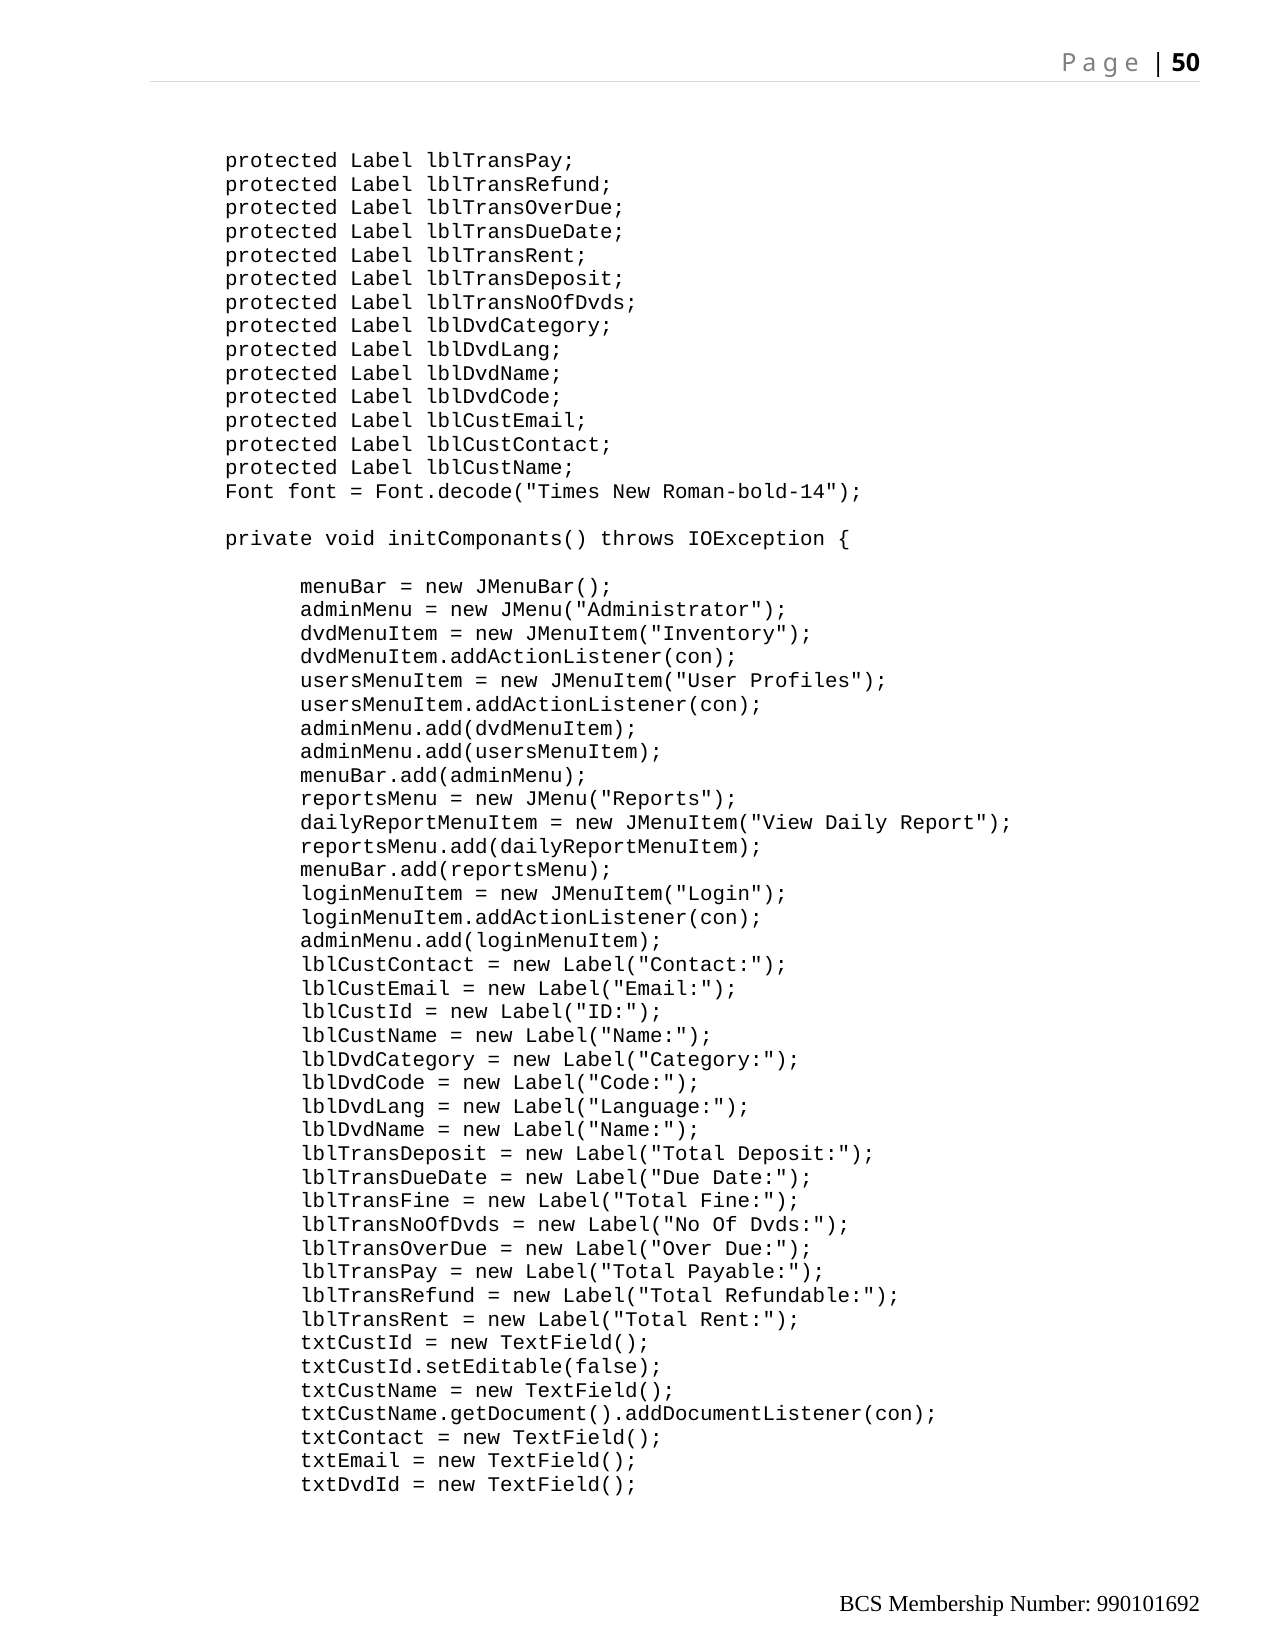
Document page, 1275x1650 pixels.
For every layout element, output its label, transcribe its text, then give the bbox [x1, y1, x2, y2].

text lblCustEmail = new Label("Email:"); [150, 978, 1200, 1001]
text Font font = Font.decode("Times New Roman-bold-14"); [150, 481, 1200, 505]
text dvdMenuItem = new JMenuItem("Inventory"); [150, 623, 1200, 647]
text lblTransDeposit = new Label("Total Deposit:"); [150, 1143, 1200, 1167]
text lblTransNoOfDvds = new Label("No Of Dvds:"); [150, 1214, 1200, 1238]
text usersMenuItem = new JMenuItem("User Profiles"); [150, 670, 1200, 694]
text protected Label lblTransRent; [150, 244, 1200, 268]
text protected Label lblDvdLang; [150, 339, 1200, 363]
text loginMenuItem = new JMenuItem("Login"); [150, 883, 1200, 907]
text protected Label lblDvdCategory; [150, 316, 1200, 339]
text lblDvdLang = new Label("Language:"); [150, 1096, 1200, 1119]
text lblCustContact = new Label("Contact:"); [150, 954, 1200, 978]
text adminMenu.add(dvdMenuItem); [150, 717, 1200, 741]
text protected Label lblDvdCode; [150, 386, 1200, 410]
text lblDvdCategory = new Label("Category:"); [150, 1048, 1200, 1072]
text protected Label lblTransNoOfDvds; [150, 292, 1200, 316]
text lblDvdCode = new Label("Code:"); [150, 1072, 1200, 1096]
text lblTransPay = new Label("Total Payable:"); [150, 1261, 1200, 1285]
text dailyReportMenuItem = new JMenuItem("View Daily Report"); [150, 812, 1200, 836]
text protected Label lblTransOverDue; [150, 197, 1200, 221]
text lblTransDueDate = new Label("Due Date:"); [150, 1167, 1200, 1190]
text protected Label lblTransDueDate; [150, 221, 1200, 244]
text txtCustName = new TextField(); [150, 1379, 1200, 1403]
text protected Label lblTransPay; [150, 150, 1200, 174]
text lblTransOverDue = new Label("Over Due:"); [150, 1238, 1200, 1261]
text dvdMenuItem.addActionListener(con); [150, 647, 1200, 670]
text menuBar = new JMenuBar(); [150, 576, 1200, 599]
text protected Label lblTransRefund; [150, 174, 1200, 197]
text txtEmail = new TextField(); [150, 1451, 1200, 1474]
text lblTransFine = new Label("Total Fine:"); [150, 1190, 1200, 1214]
text txtDvdId = new TextField(); [150, 1474, 1200, 1498]
text protected Label lblCustEmail; [150, 410, 1200, 434]
text usersMenuItem.addActionListener(con); [150, 694, 1200, 717]
text txtCustId.setEditable(false); [150, 1356, 1200, 1379]
text lblCustName = new Label("Name:"); [150, 1025, 1200, 1048]
text protected Label lblTransDeposit; [150, 268, 1200, 292]
text protected Label lblDvdName; [150, 363, 1200, 386]
text reportsMenu.add(dailyReportMenuItem); [150, 836, 1200, 859]
text protected Label lblCustContact; [150, 434, 1200, 457]
text txtCustId = new TextField(); [150, 1332, 1200, 1356]
text adminMenu = new JMenu("Administrator"); [150, 599, 1200, 623]
text menuBar.add(adminMenu); [150, 765, 1200, 788]
text txtCustName.getDocument().addDocumentListener(con); [150, 1403, 1200, 1427]
text lblTransRent = new Label("Total Rent:"); [150, 1309, 1200, 1332]
text lblCustId = new Label("ID:"); [150, 1001, 1200, 1025]
text adminMenu.add(usersMenuItem); [150, 741, 1200, 765]
text private void initComponants() throws IOException { [150, 528, 1200, 552]
text loginMenuItem.addActionListener(con); [150, 907, 1200, 930]
text protected Label lblCustName; [150, 457, 1200, 481]
text reportsMenu = new JMenu("Reports"); [150, 788, 1200, 812]
text lblDvdName = new Label("Name:"); [150, 1119, 1200, 1143]
text txtContact = new TextField(); [150, 1427, 1200, 1451]
text adminMenu.add(loginMenuItem); [150, 930, 1200, 954]
text lblTransRefund = new Label("Total Refundable:"); [150, 1285, 1200, 1309]
text menuBar.add(reportsMenu); [150, 859, 1200, 883]
